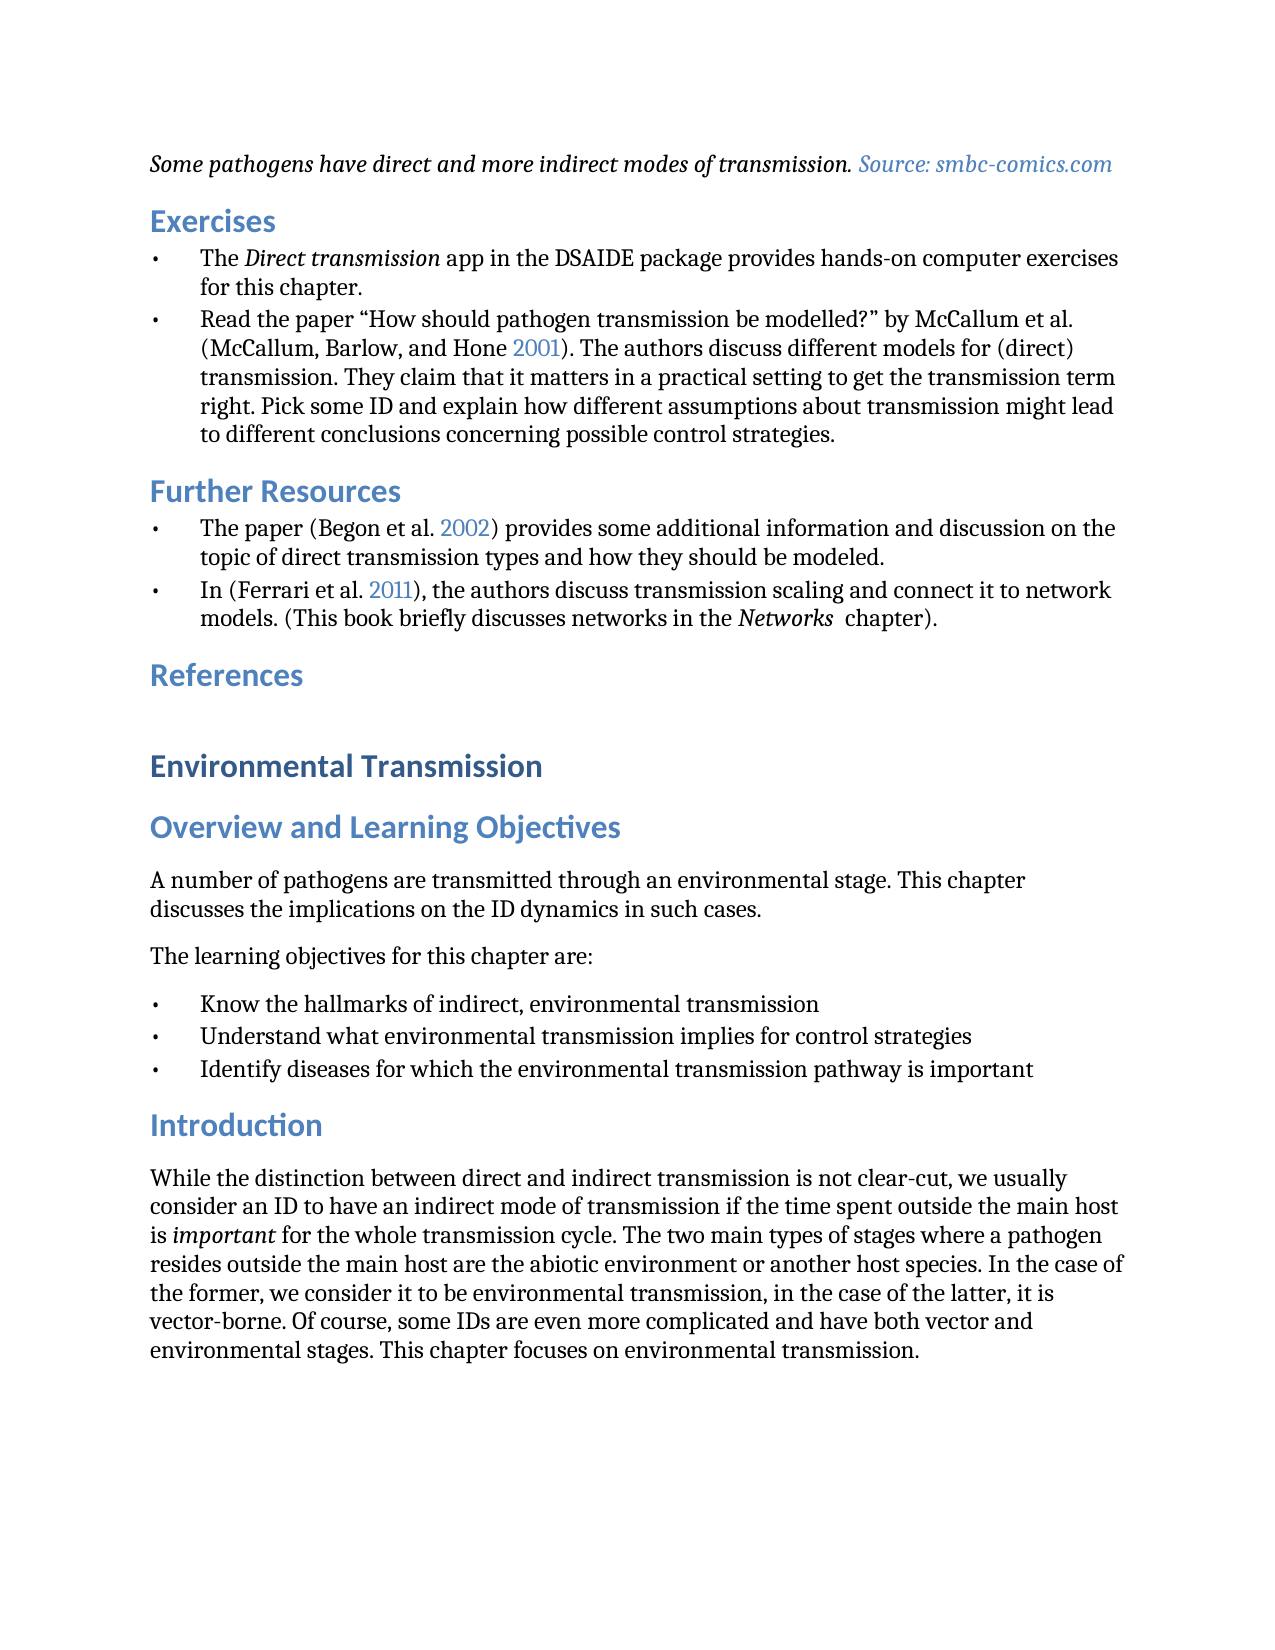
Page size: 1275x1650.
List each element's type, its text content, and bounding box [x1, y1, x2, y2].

list Read the paper “How should pathogen transmission be modelled?” by McCallum et al. (McCallum, Barlow, and Hone 2001). The authors discuss different models for (direct) transmission. They claim that it matters in a practical setting to get the transmission term right. Pick some ID and explain how different assumptions about transmission might lead to different conclusions concerning possible control strategies. [150, 305, 1125, 449]
list Know the hallmarks of indirect, environmental transmission [150, 989, 1125, 1018]
text The learning objectives for this chapter are: [150, 942, 1125, 971]
text While the distinction between direct and indirect transmission is not clear-cut, we usually consider an ID to have an indirect mode of transmission if the time spent outside the main host is important for the whole transmission cycle. The two main types of stages where a pathogen resides outside the main host are the abiotic environment or another host species. In the case of the former, we consider it to be environmental transmission, in the case of the latter, it is vector-borne. Of course, some IDs are even more complicated and have both vector and environmental stages. This chapter focuses on environmental transmission. [150, 1163, 1125, 1365]
subtitle Introduction [150, 1104, 1125, 1145]
list The paper (Begon et al. 2002) provides some additional information and discussion on the topic of direct transmission types and how they should be modeled. [150, 514, 1125, 572]
list The Direct transmission app in the DSAIDE package provides hands-on computer exercises for this chapter. [150, 244, 1125, 302]
subtitle References [150, 654, 1125, 695]
list In (Ferrari et al. 2011), the authors discuss transmission scaling and connect it to network models. (This book briefly discusses networks in the Networks chapter). [150, 576, 1125, 633]
subtitle Exercises [150, 199, 1125, 240]
text A number of pathogens are transmitted through an environmental stage. This chapter discusses the implications on the ID dynamics in such cases. [150, 866, 1125, 923]
list Identify diseases for which the environmental transmission pathway is important [150, 1054, 1125, 1083]
subtitle Environmental Transmission [150, 745, 1125, 785]
text Some pathogens have direct and more indirect modes of transmission. Source: smbc-comics.com [150, 150, 1125, 179]
subtitle Further Resources [150, 470, 1125, 511]
subtitle Overview and Learning Objectives [150, 806, 1125, 847]
list Understand what environmental transmission implies for control strategies [150, 1022, 1125, 1051]
